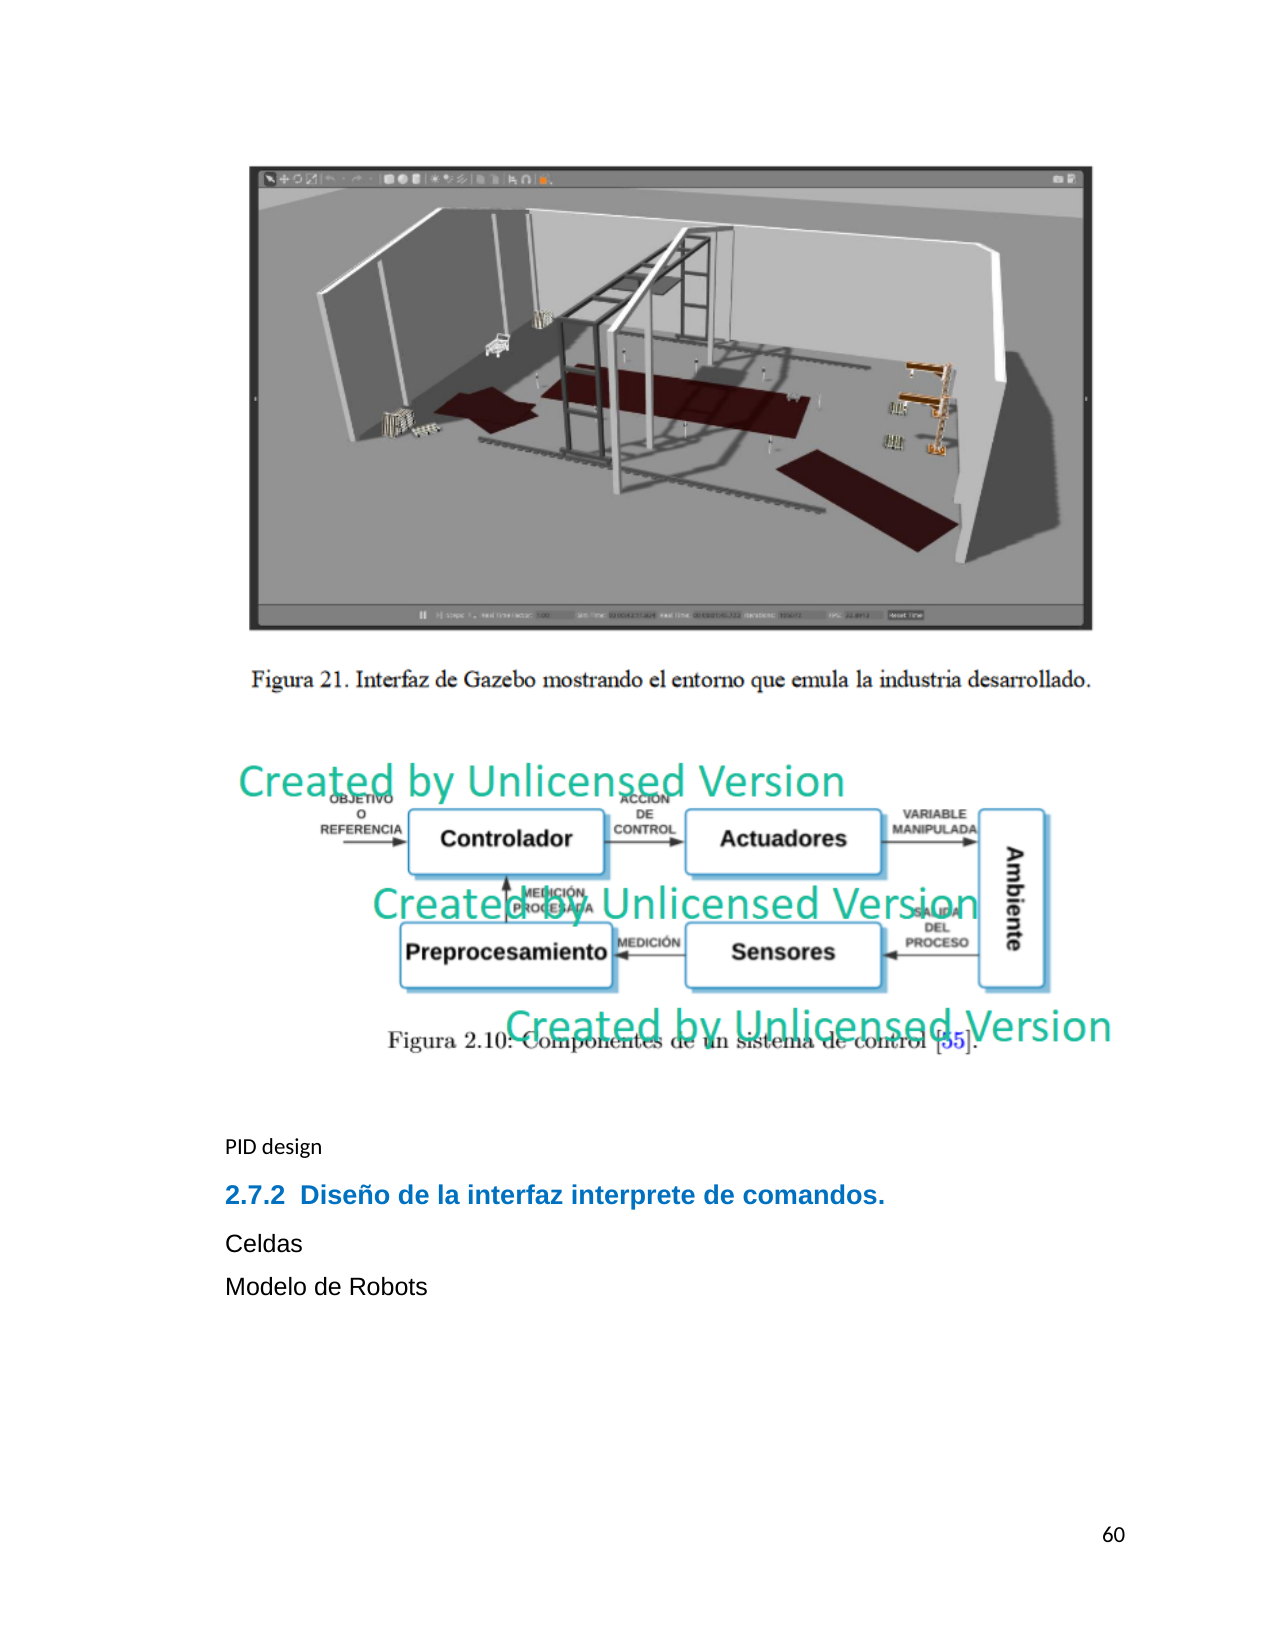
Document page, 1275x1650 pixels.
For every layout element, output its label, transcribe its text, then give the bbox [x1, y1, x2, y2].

picture [225, 736, 1125, 1066]
text Celdas [225, 1229, 1125, 1258]
list Diseño de la interfaz interprete de comandos. [225, 1179, 1125, 1210]
picture [225, 150, 1125, 718]
text PID design [225, 1132, 1125, 1160]
text Modelo de Robots [225, 1272, 1125, 1301]
